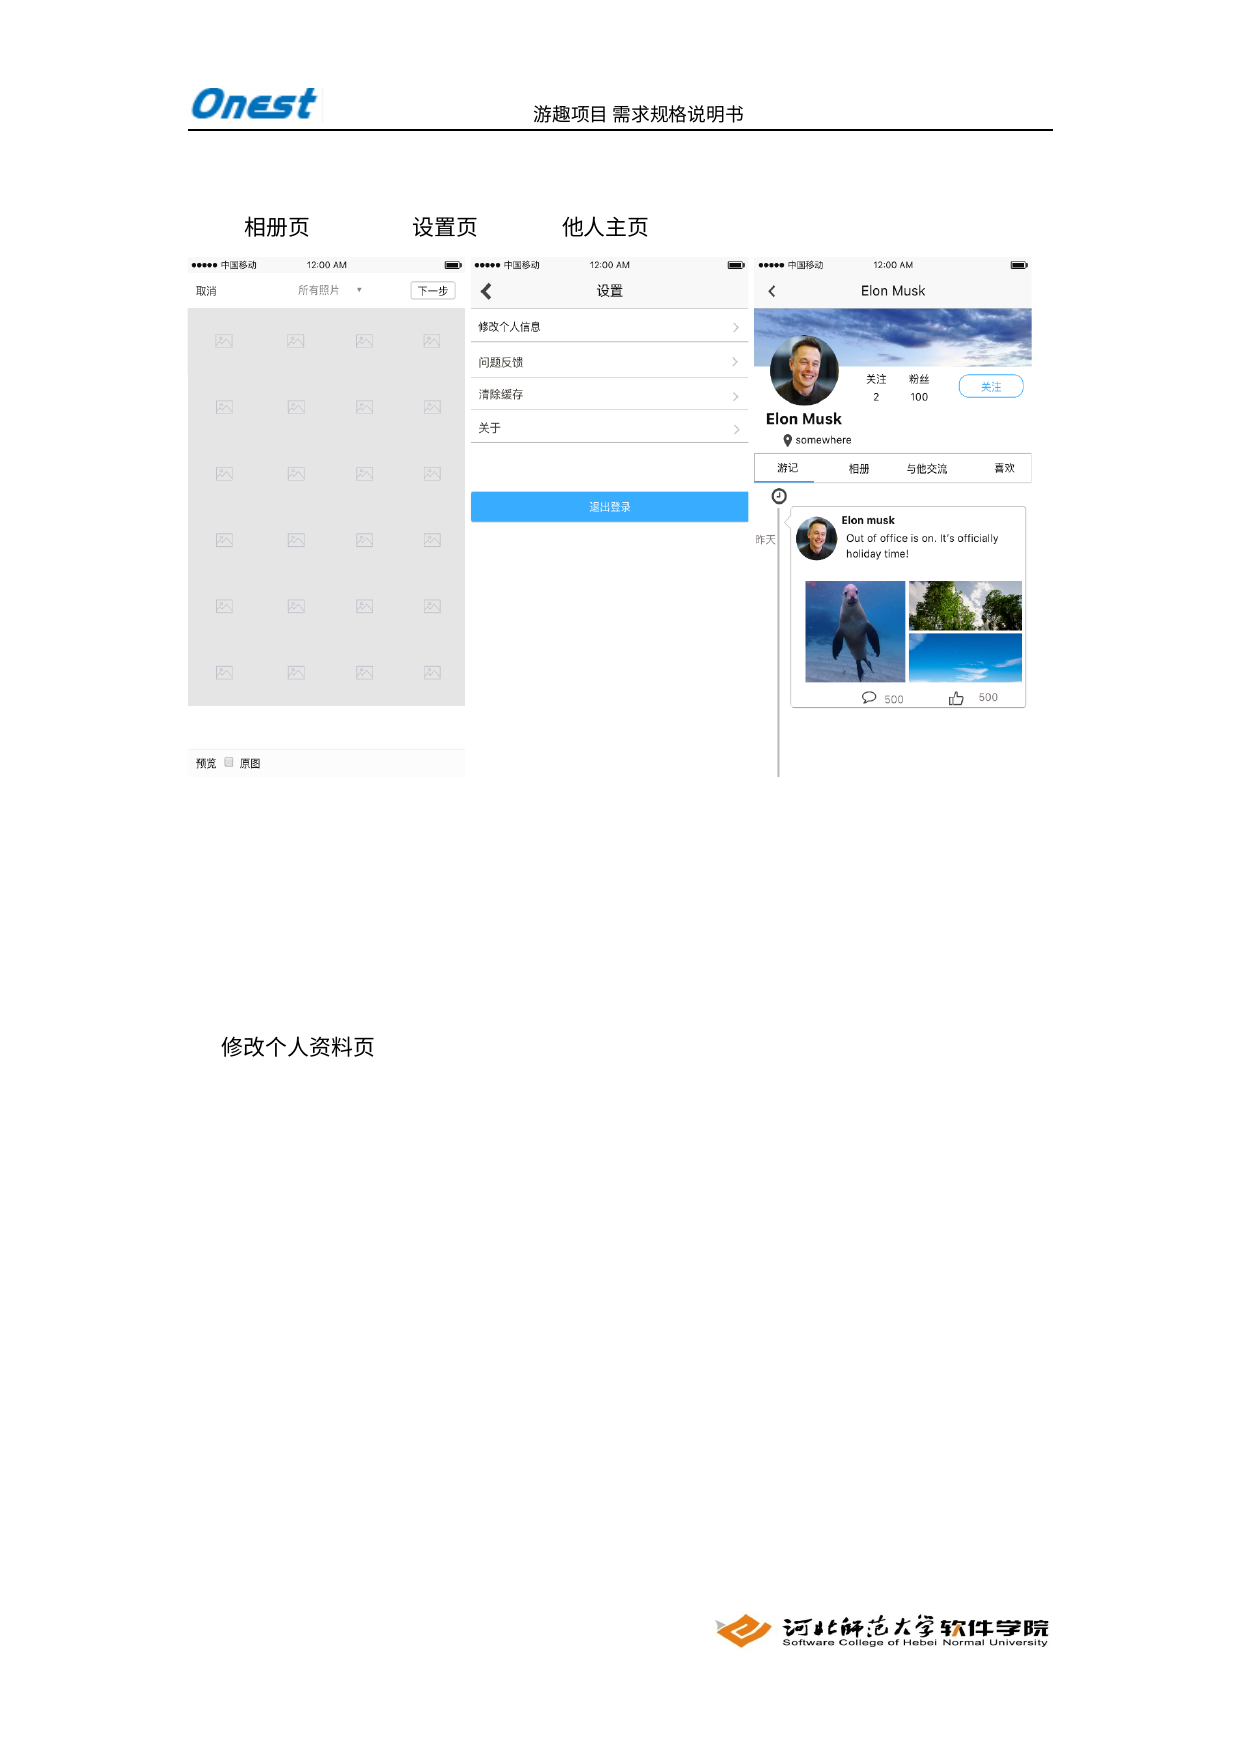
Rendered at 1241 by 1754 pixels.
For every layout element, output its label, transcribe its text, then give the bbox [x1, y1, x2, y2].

picture [187, 88, 324, 122]
picture [187, 257, 465, 777]
picture [710, 1611, 1053, 1651]
text 相册页 设置页 他人主页 [187, 209, 1053, 242]
picture [470, 257, 749, 777]
text 修改个人资料页 [187, 1029, 1053, 1062]
picture [754, 257, 1032, 777]
